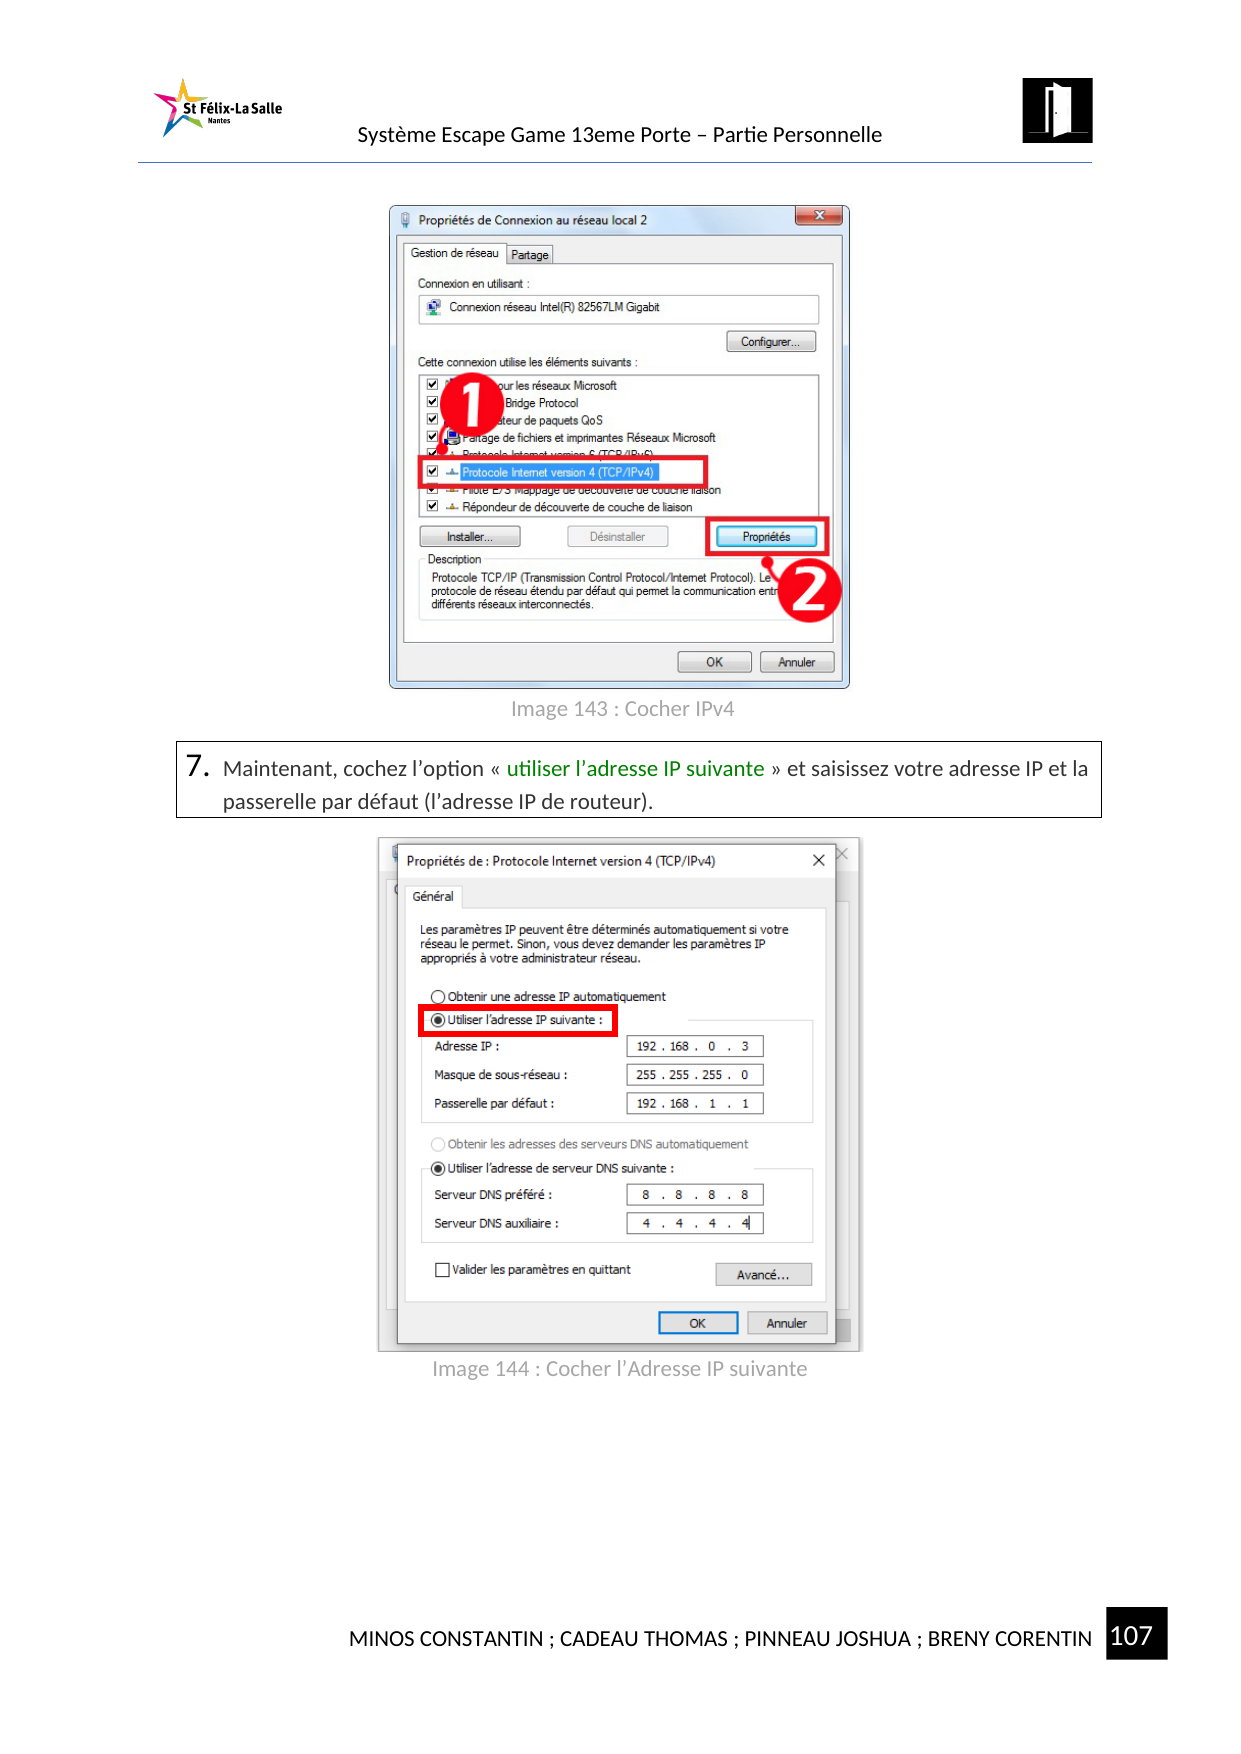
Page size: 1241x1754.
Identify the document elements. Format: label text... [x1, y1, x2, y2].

picture [376, 837, 864, 1352]
list Maintenant, cochez l’option « utiliser l’adresse IP suivante » et saisissez votre adresse IP et la passerelle par défaut (l’adresse IP de routeur). [177, 742, 1101, 817]
picture [147, 73, 290, 142]
picture [387, 203, 853, 692]
picture [1022, 78, 1093, 143]
